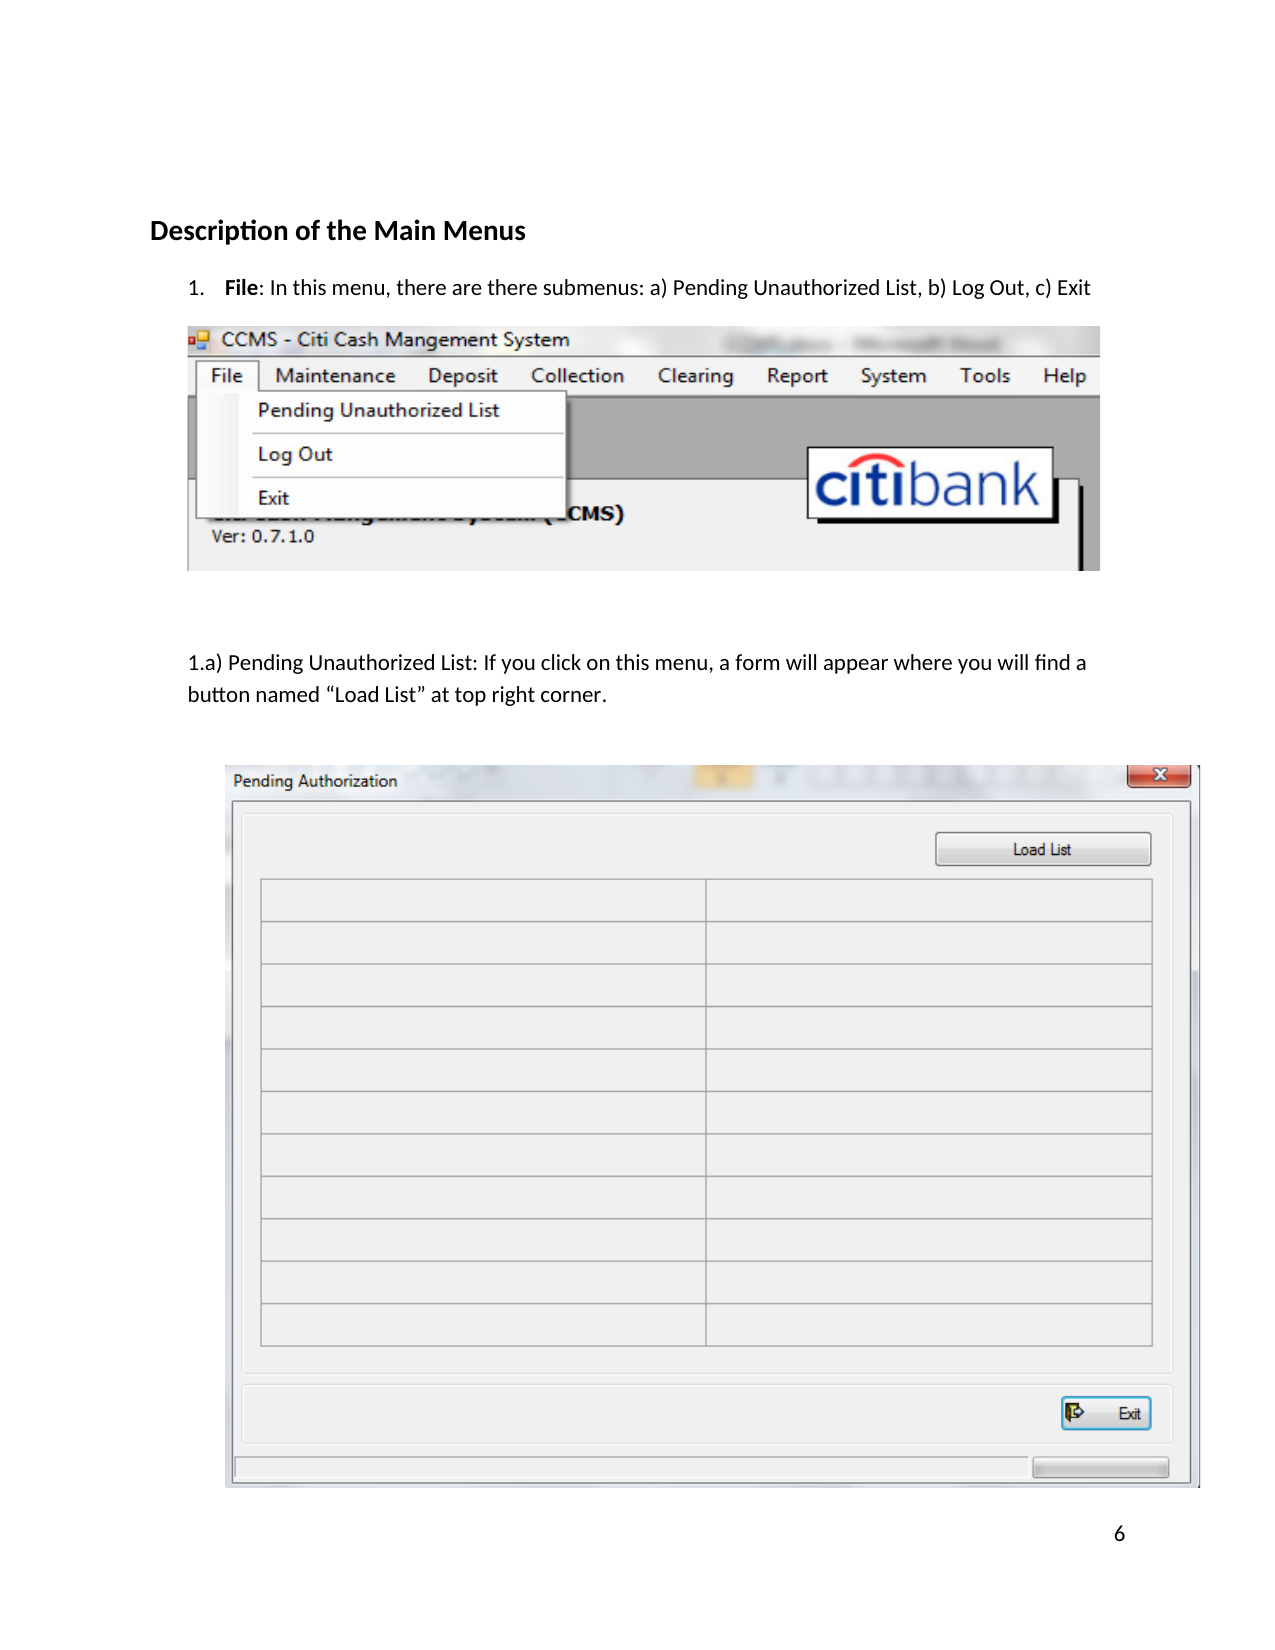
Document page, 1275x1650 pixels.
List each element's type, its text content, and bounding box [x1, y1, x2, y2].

text 1.a) Pending Unauthorized List: If you click on this menu, a form will appear where you will find a button named “Load List” at top right corner. [187, 648, 1125, 708]
picture [225, 765, 1200, 1488]
list File: In this menu, there are there submenus: a) Pending Unauthorized List, b) Log Out, c) Exit [187, 273, 1125, 302]
picture [187, 326, 1100, 571]
text Description of the Main Menus [150, 212, 1125, 247]
